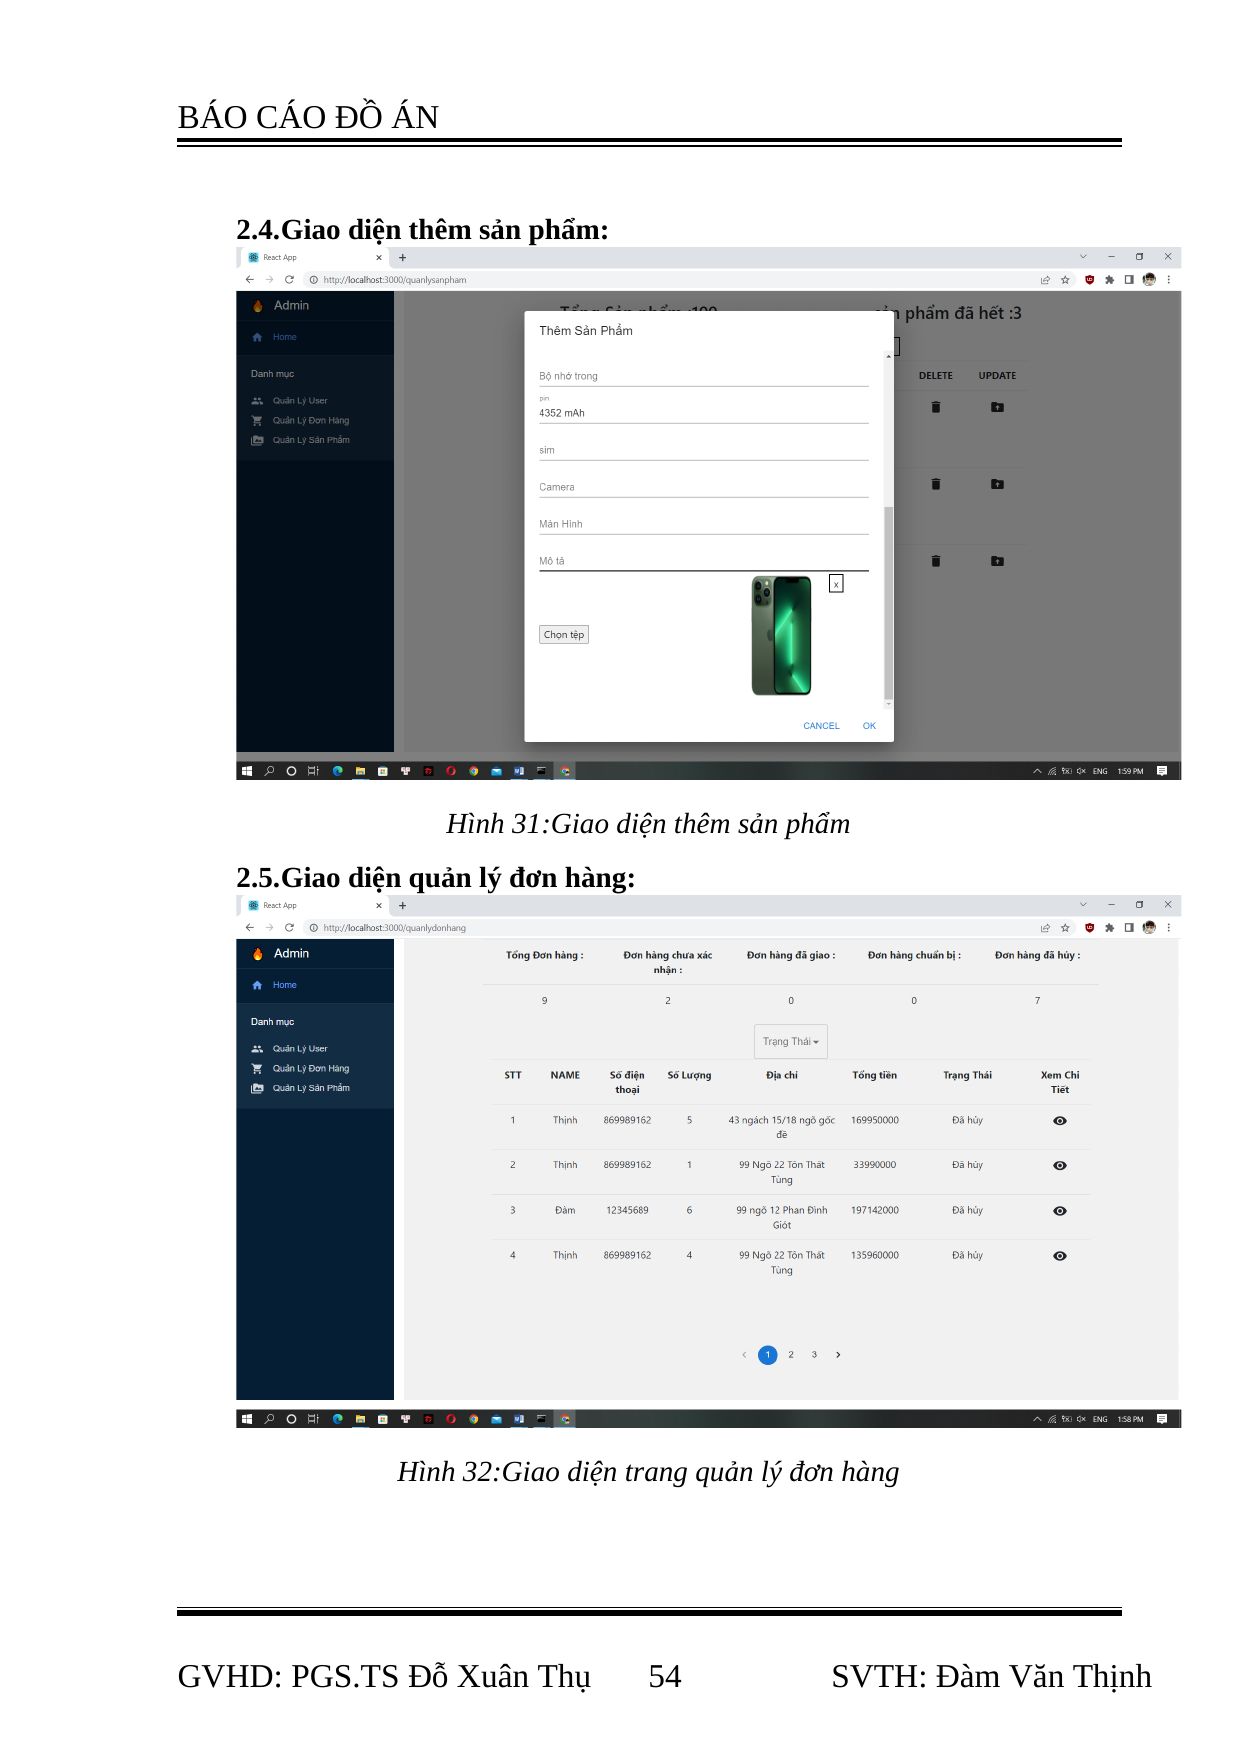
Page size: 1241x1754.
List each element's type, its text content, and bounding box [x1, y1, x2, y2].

text Hình 31:Giao diện thêm sản phẩm [177, 806, 1122, 839]
list Giao diện quản lý đơn hàng: [236, 860, 1122, 894]
picture [236, 895, 1182, 1428]
text Hình 32:Giao diện trang quản lý đơn hàng [177, 1454, 1122, 1487]
list Giao diện thêm sản phẩm: [236, 212, 1122, 246]
picture [236, 247, 1182, 780]
